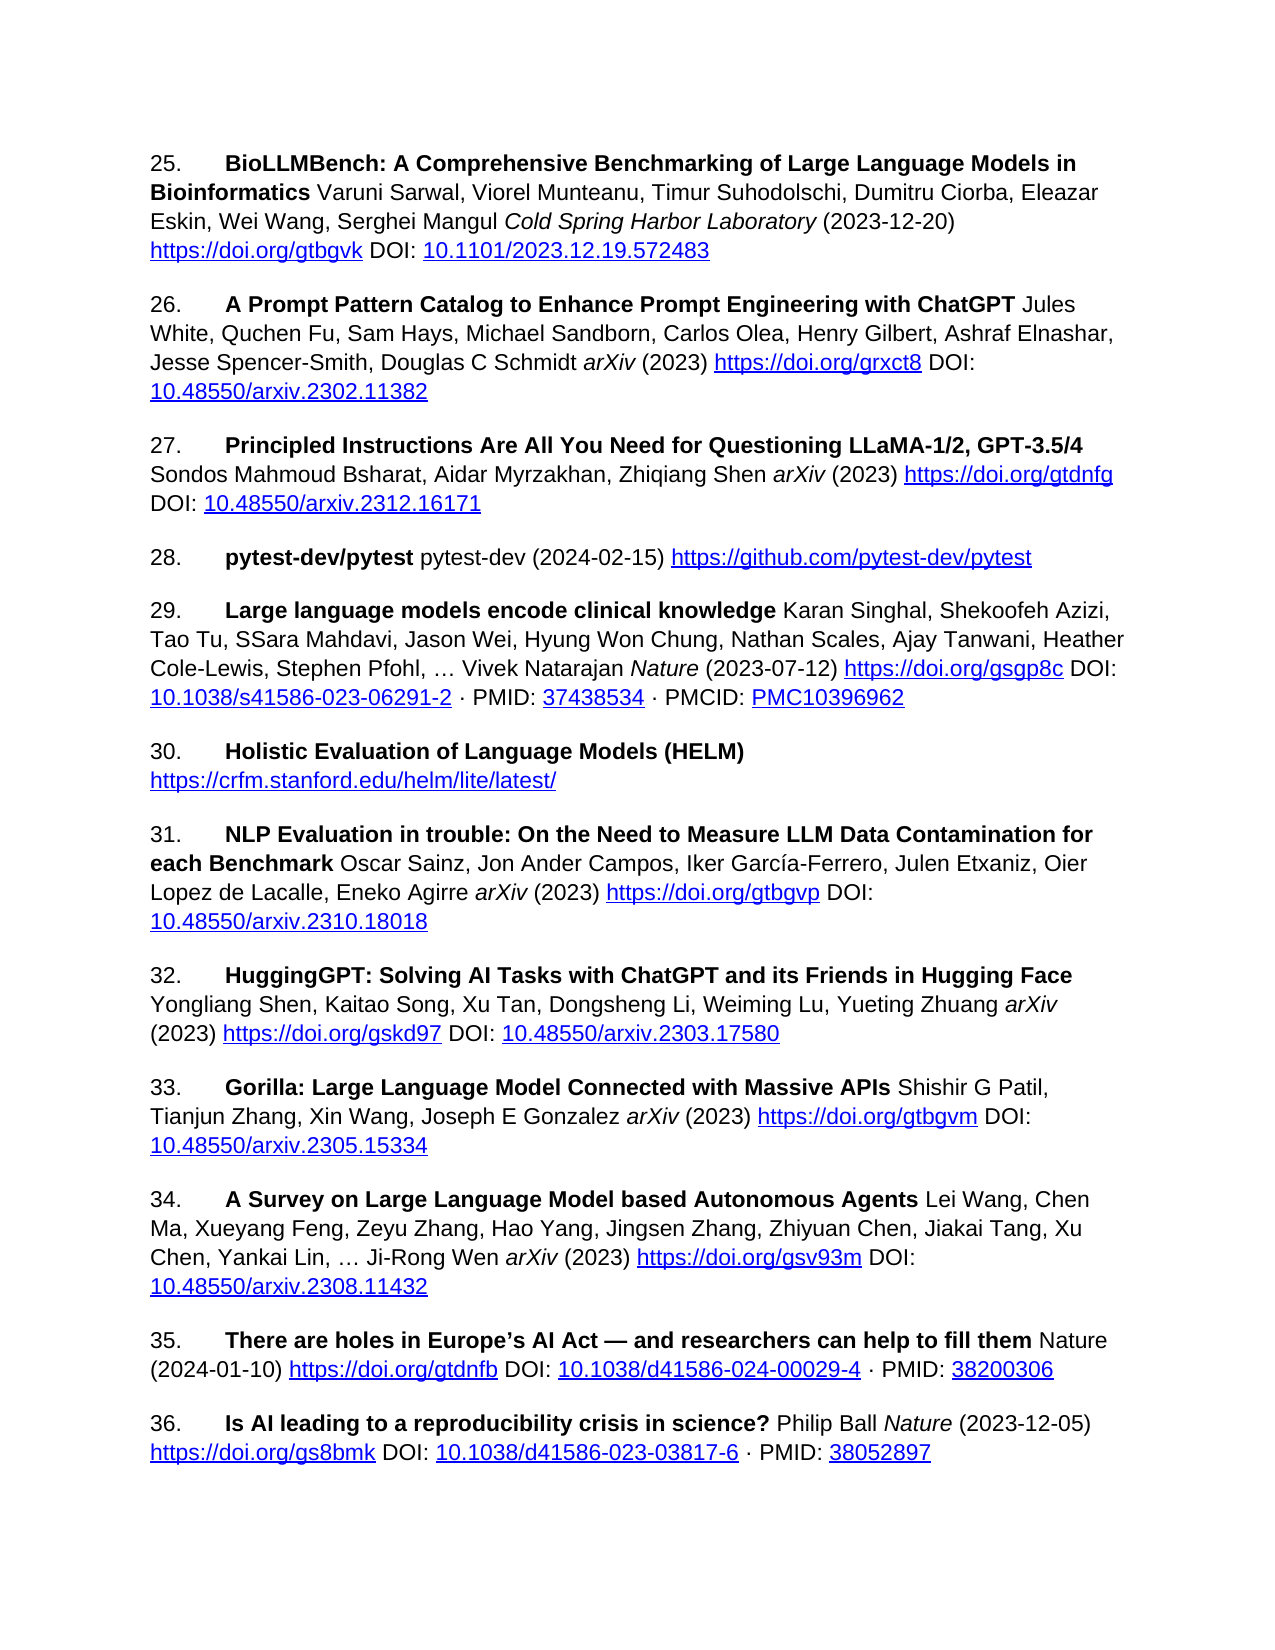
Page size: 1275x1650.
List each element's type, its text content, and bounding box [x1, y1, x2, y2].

text 28. pytest-dev/pytest pytest-dev (2024-02-15) https://github.com/pytest-dev/pytest [150, 543, 1125, 570]
text 31. NLP Evaluation in trouble: On the Need to Measure LLM Data Contamination for each Benchmark Oscar Sainz, Jon Ander Campos, Iker García-Ferrero, Julen Etxaniz, Oier Lopez de Lacalle, Eneko Agirre arXiv (2023) https://doi.org/gtbgvp DOI: 10.48550/arxiv.2310.18018 [150, 821, 1125, 934]
text 26. A Prompt Pattern Catalog to Enhance Prompt Engineering with ChatGPT Jules White, Quchen Fu, Sam Hays, Michael Sandborn, Carlos Olea, Henry Gilbert, Ashraf Elnashar, Jesse Spencer-Smith, Douglas C Schmidt arXiv (2023) https://doi.org/grxct8 DOI: 10.48550/arxiv.2302.11382 [150, 291, 1125, 404]
text 32. HuggingGPT: Solving AI Tasks with ChatGPT and its Friends in Hugging Face Yongliang Shen, Kaitao Song, Xu Tan, Dongsheng Li, Weiming Lu, Yueting Zhuang arXiv (2023) https://doi.org/gskd97 DOI: 10.48550/arxiv.2303.17580 [150, 962, 1125, 1046]
text 33. Gorilla: Large Language Model Connected with Massive APIs Shishir G Patil, Tianjun Zhang, Xin Wang, Joseph E Gonzalez arXiv (2023) https://doi.org/gtbgvm DOI: 10.48550/arxiv.2305.15334 [150, 1074, 1125, 1158]
text 36. Is AI leading to a reproducibility crisis in science? Philip Ball Nature (2023-12-05) https://doi.org/gs8bmk DOI: 10.1038/d41586-023-03817-6 · PMID: 38052897 [150, 1409, 1125, 1465]
text 34. A Survey on Large Language Model based Autonomous Agents Lei Wang, Chen Ma, Xueyang Feng, Zeyu Zhang, Hao Yang, Jingsen Zhang, Zhiyuan Chen, Jiakai Tang, Xu Chen, Yankai Lin, … Ji-Rong Wen arXiv (2023) https://doi.org/gsv93m DOI: 10.48550/arxiv.2308.11432 [150, 1186, 1125, 1299]
text 27. Principled Instructions Are All You Need for Questioning LLaMA-1/2, GPT-3.5/4 Sondos Mahmoud Bsharat, Aidar Myrzakhan, Zhiqiang Shen arXiv (2023) https://doi.org/gtdnfg DOI: 10.48550/arxiv.2312.16171 [150, 432, 1125, 516]
text 35. There are holes in Europe’s AI Act — and researchers can help to fill them Nature (2024-01-10) https://doi.org/gtdnfb DOI: 10.1038/d41586-024-00029-4 · PMID: 38200306 [150, 1327, 1125, 1382]
text 30. Holistic Evaluation of Language Models (HELM) https://crfm.stanford.edu/helm/lite/latest/ [150, 738, 1125, 794]
text 25. BioLLMBench: A Comprehensive Benchmarking of Large Language Models in Bioinformatics Varuni Sarwal, Viorel Munteanu, Timur Suhodolschi, Dumitru Ciorba, Eleazar Eskin, Wei Wang, Serghei Mangul Cold Spring Harbor Laboratory (2023-12-20) https://doi.org/gtbgvk DOI: 10.1101/2023.12.19.572483 [150, 150, 1125, 263]
text 29. Large language models encode clinical knowledge Karan Singhal, Shekoofeh Azizi, Tao Tu, SSara Mahdavi, Jason Wei, Hyung Won Chung, Nathan Scales, Ajay Tanwani, Heather Cole-Lewis, Stephen Pfohl, … Vivek Natarajan Nature (2023-07-12) https://doi.org/gsgp8c DOI: 10.1038/s41586-023-06291-2 · PMID: 37438534 · PMCID: PMC10396962 [150, 597, 1125, 711]
